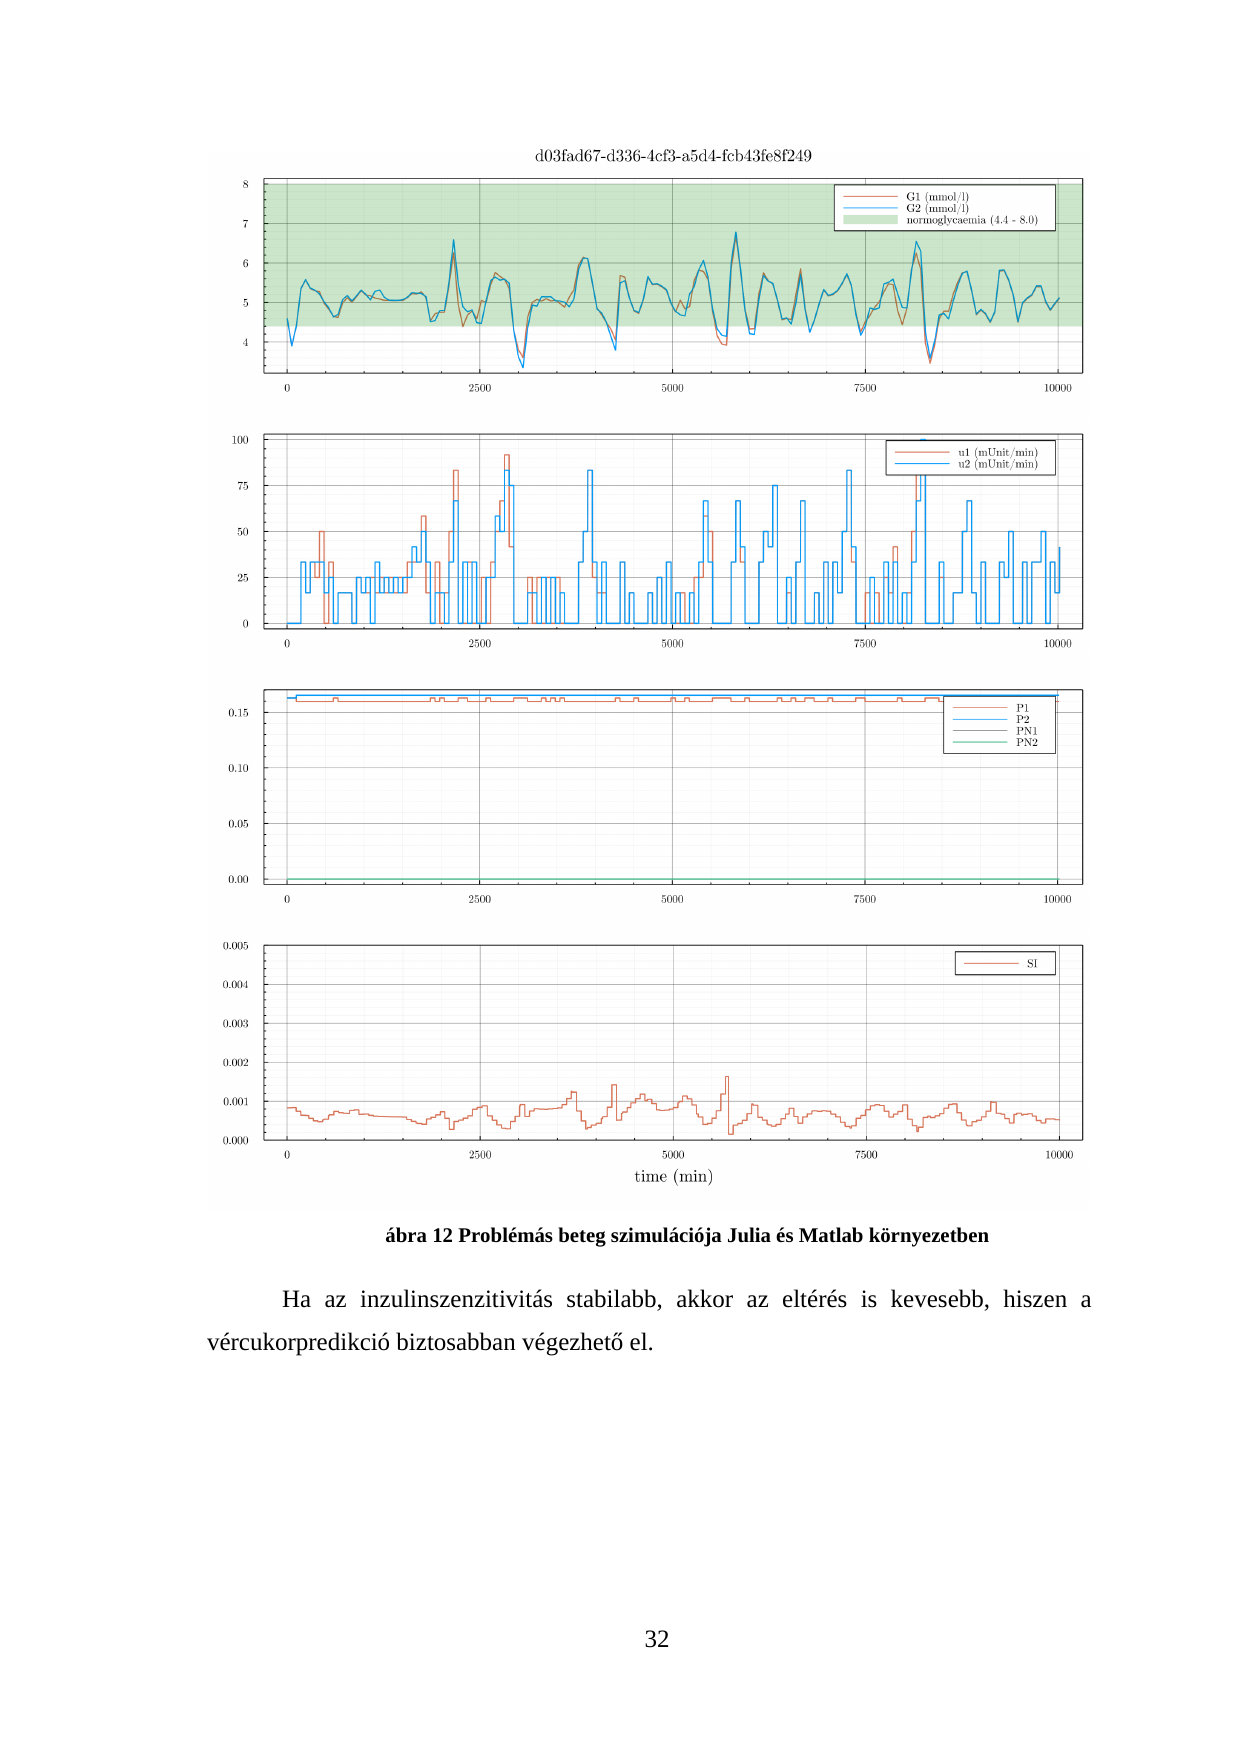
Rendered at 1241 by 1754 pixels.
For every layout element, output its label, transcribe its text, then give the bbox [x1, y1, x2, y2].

picture [206, 147, 1093, 1211]
text Ha az inzulinszenzitivitás stabilabb, akkor az eltérés is kevesebb, hiszen a vércukorpredikció biztosabban végezhető el. [207, 1284, 1092, 1356]
